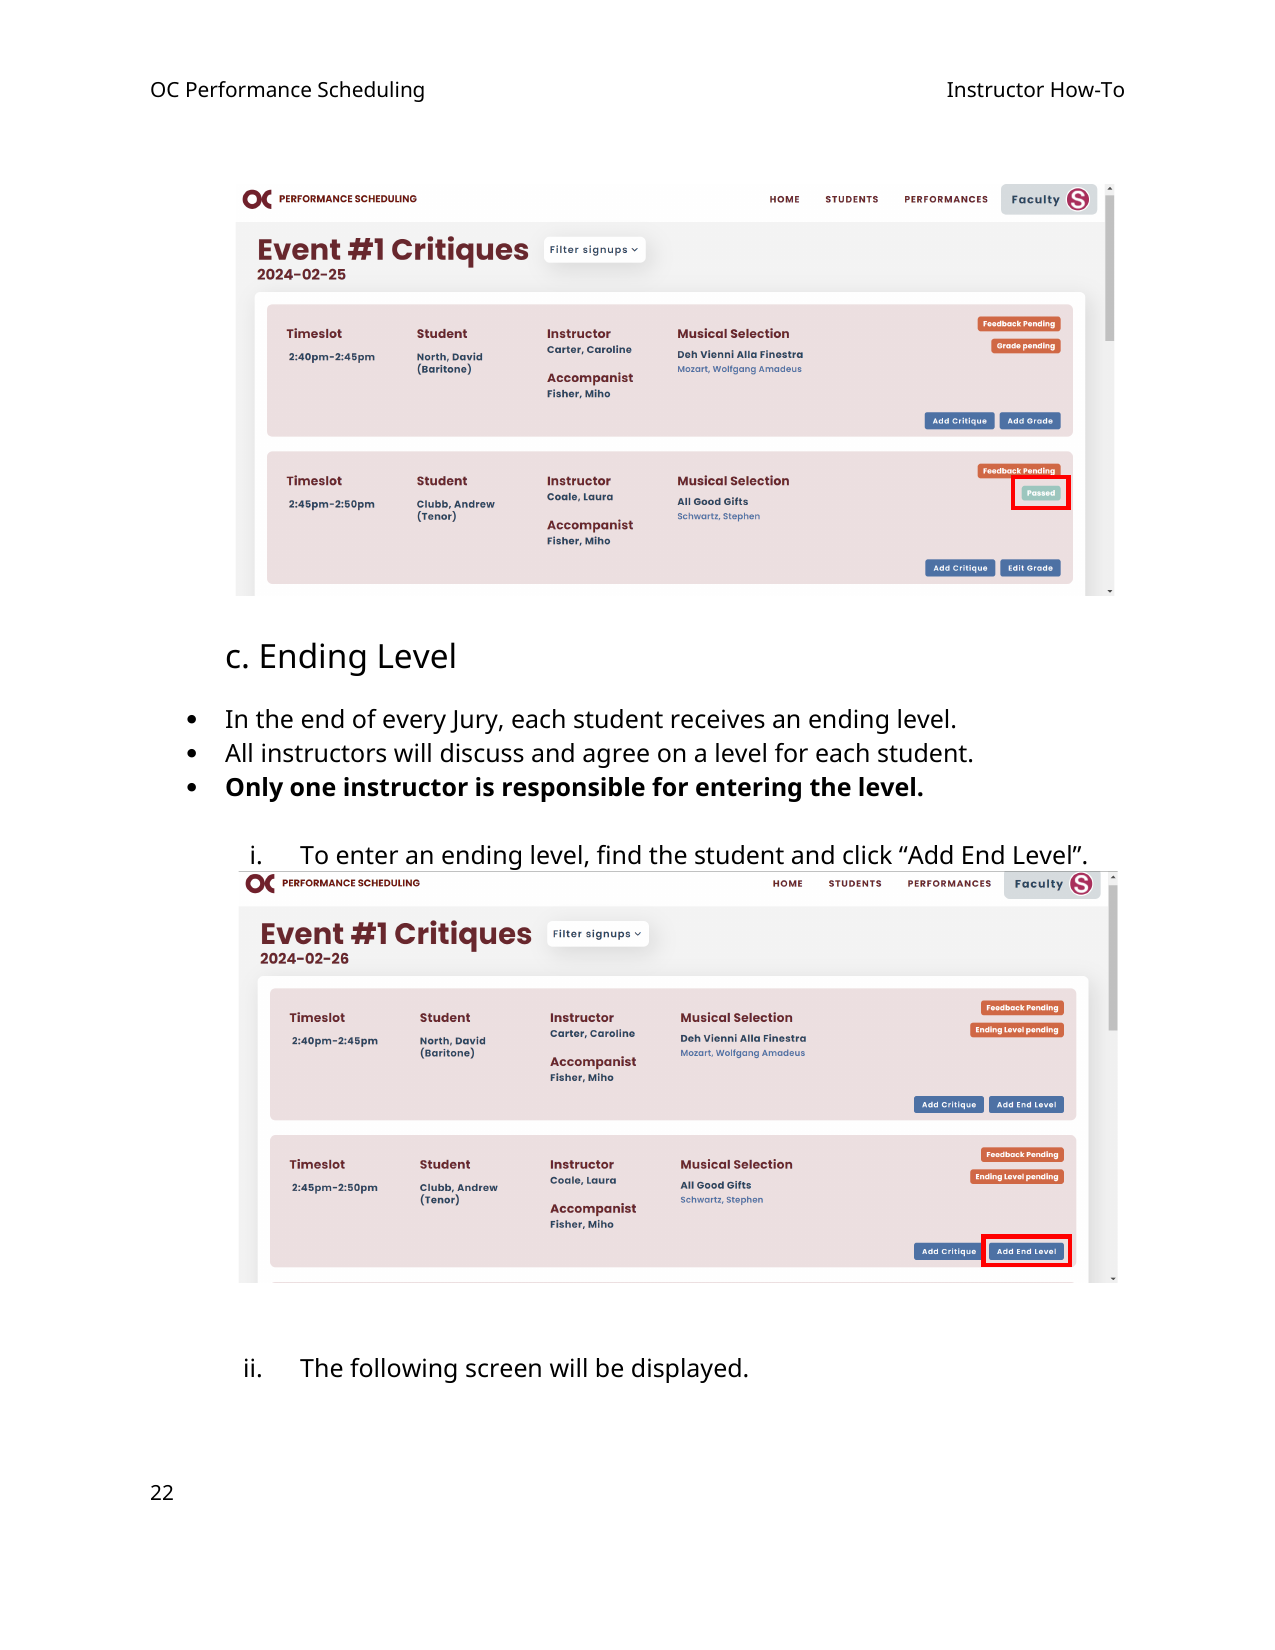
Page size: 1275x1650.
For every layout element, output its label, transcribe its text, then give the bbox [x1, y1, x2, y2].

list To enter an ending level, find the student and click “Add End Level”. [262, 838, 1125, 872]
list All instructors will discuss and agree on a level for each student. [187, 736, 1125, 769]
list In the end of every Jury, each student receives an ending level. [187, 701, 1125, 736]
picture [238, 871, 1118, 1283]
picture [235, 184, 1115, 596]
list The following screen will be displayed. [262, 1351, 1125, 1385]
subtitle c. Ending Level [225, 633, 1125, 679]
list Only one instructor is responsible for entering the level. [187, 769, 1125, 804]
